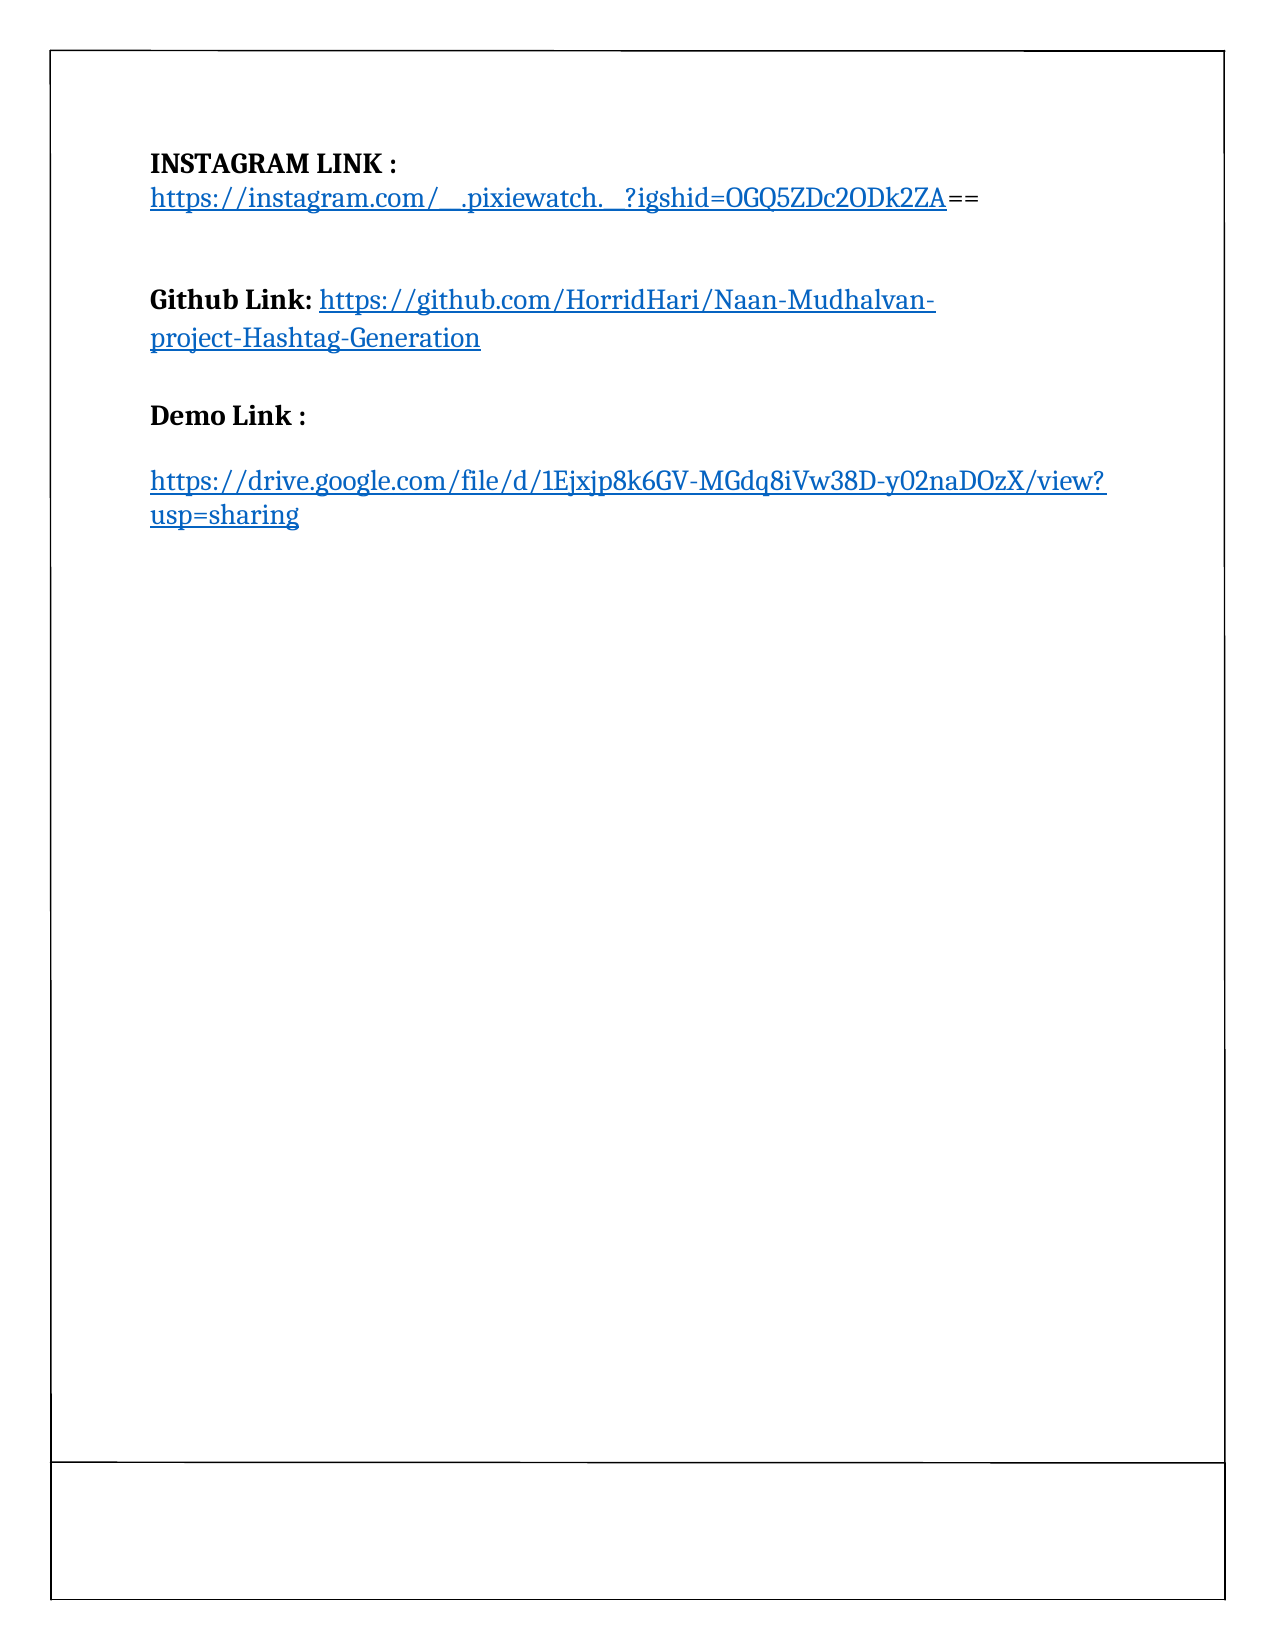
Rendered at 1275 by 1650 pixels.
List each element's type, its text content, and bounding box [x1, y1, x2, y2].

text https://instagram.com/__.pixiewatch.__?igshid=OGQ5ZDc2ODk2ZA== [150, 181, 1125, 214]
text INSTAGRAM LINK : [150, 147, 1125, 181]
text Github Link: https://github.com/HorridHari/Naan-Mudhalvan-project-Hashtag-Generation [150, 283, 954, 355]
text https://drive.google.com/file/d/1Ejxjp8k6GV-MGdq8iVw38D-y02naDOzX/view?usp=sharing [150, 464, 1125, 532]
text Demo Link : [150, 399, 1125, 433]
